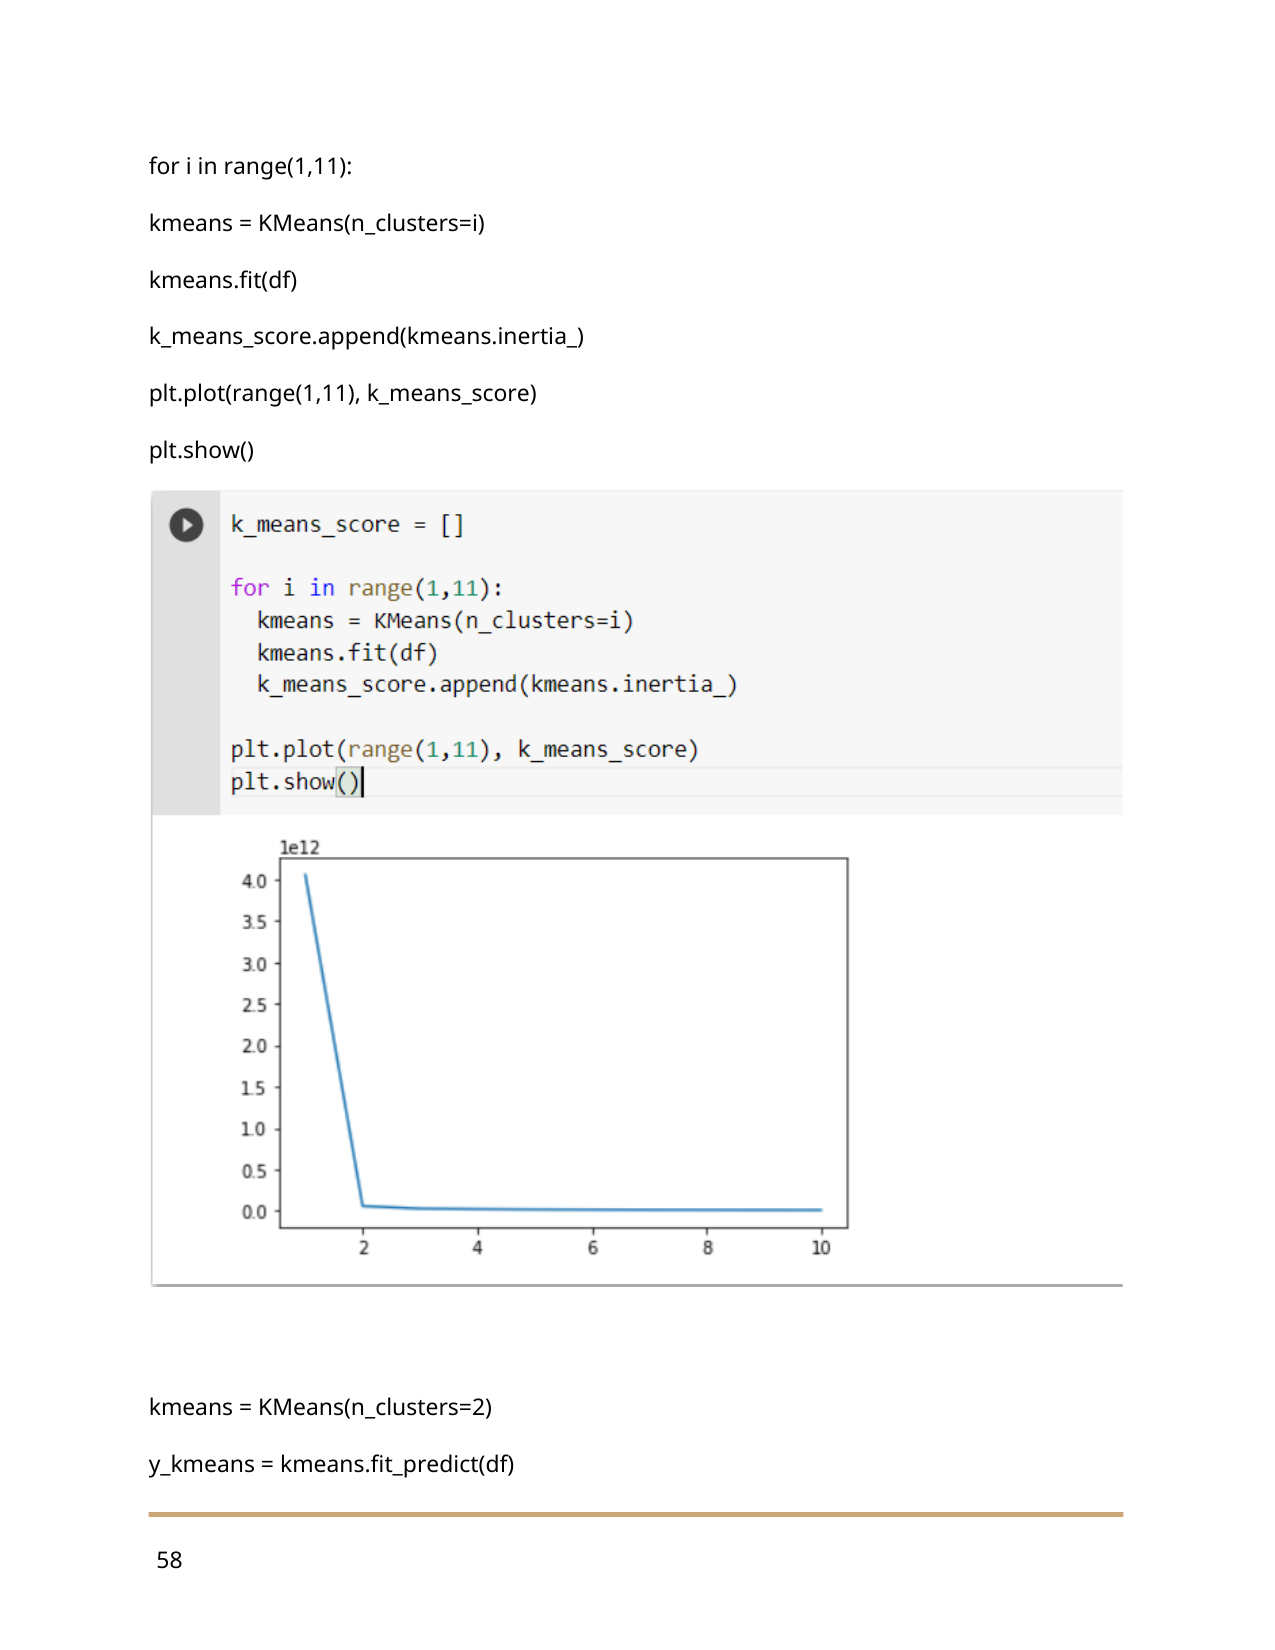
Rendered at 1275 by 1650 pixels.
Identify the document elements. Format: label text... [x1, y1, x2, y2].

text plt.show() [148, 434, 1125, 465]
picture [150, 490, 1123, 1287]
text k_means_score.append(kmeans.inertia_) [148, 320, 1125, 352]
text plt.plot(range(1,11), k_means_score) [148, 377, 1125, 408]
text kmeans.fit(df) [148, 263, 1125, 295]
text kmeans = KMeans(n_clusters=2) [148, 1391, 1125, 1422]
picture [148, 1512, 1124, 1517]
text for i in range(1,11): [148, 150, 1125, 181]
text kmeans = KMeans(n_clusters=i) [148, 207, 1125, 238]
text y_kmeans = kmeans.fit_predict(df) [148, 1448, 1125, 1479]
